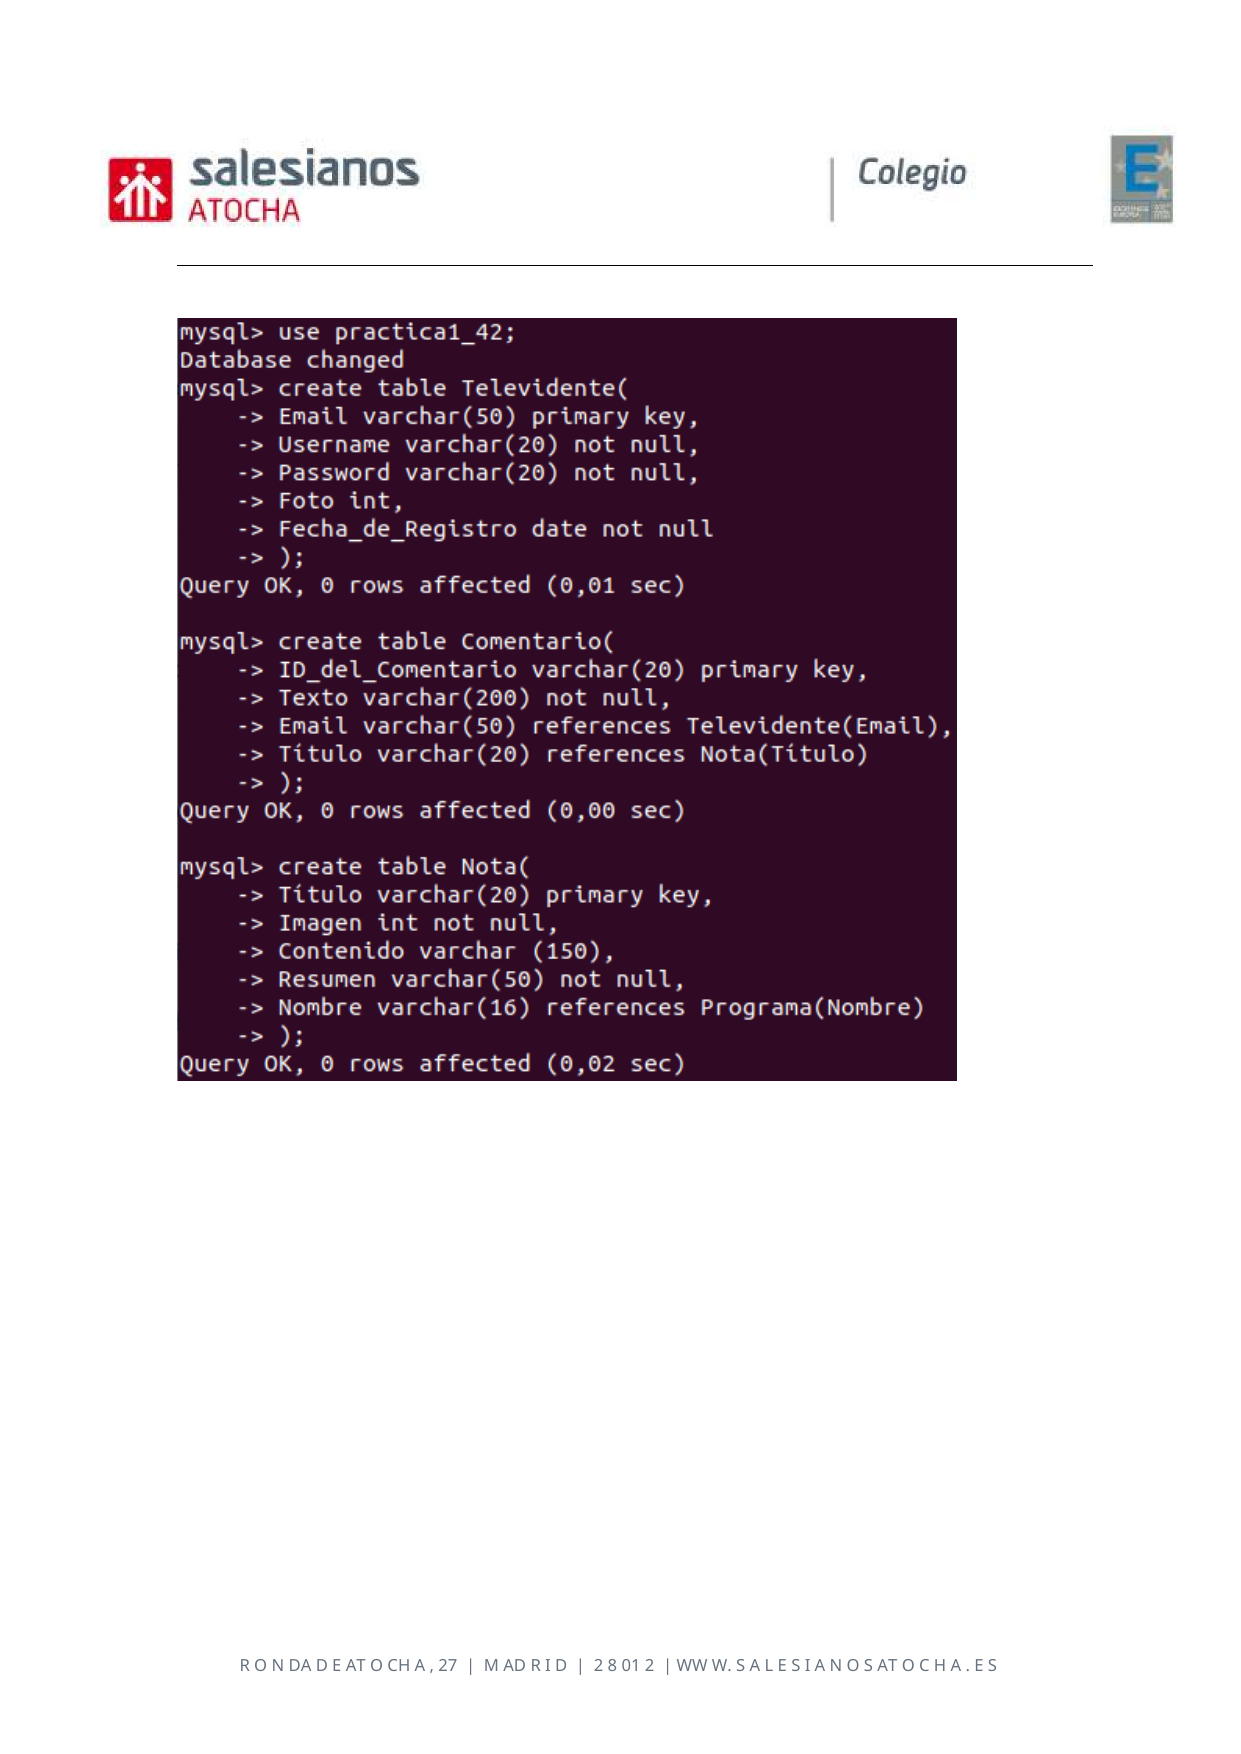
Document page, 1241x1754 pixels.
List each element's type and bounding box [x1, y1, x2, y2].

picture [0, 0, 1238, 231]
picture [177, 318, 957, 1081]
